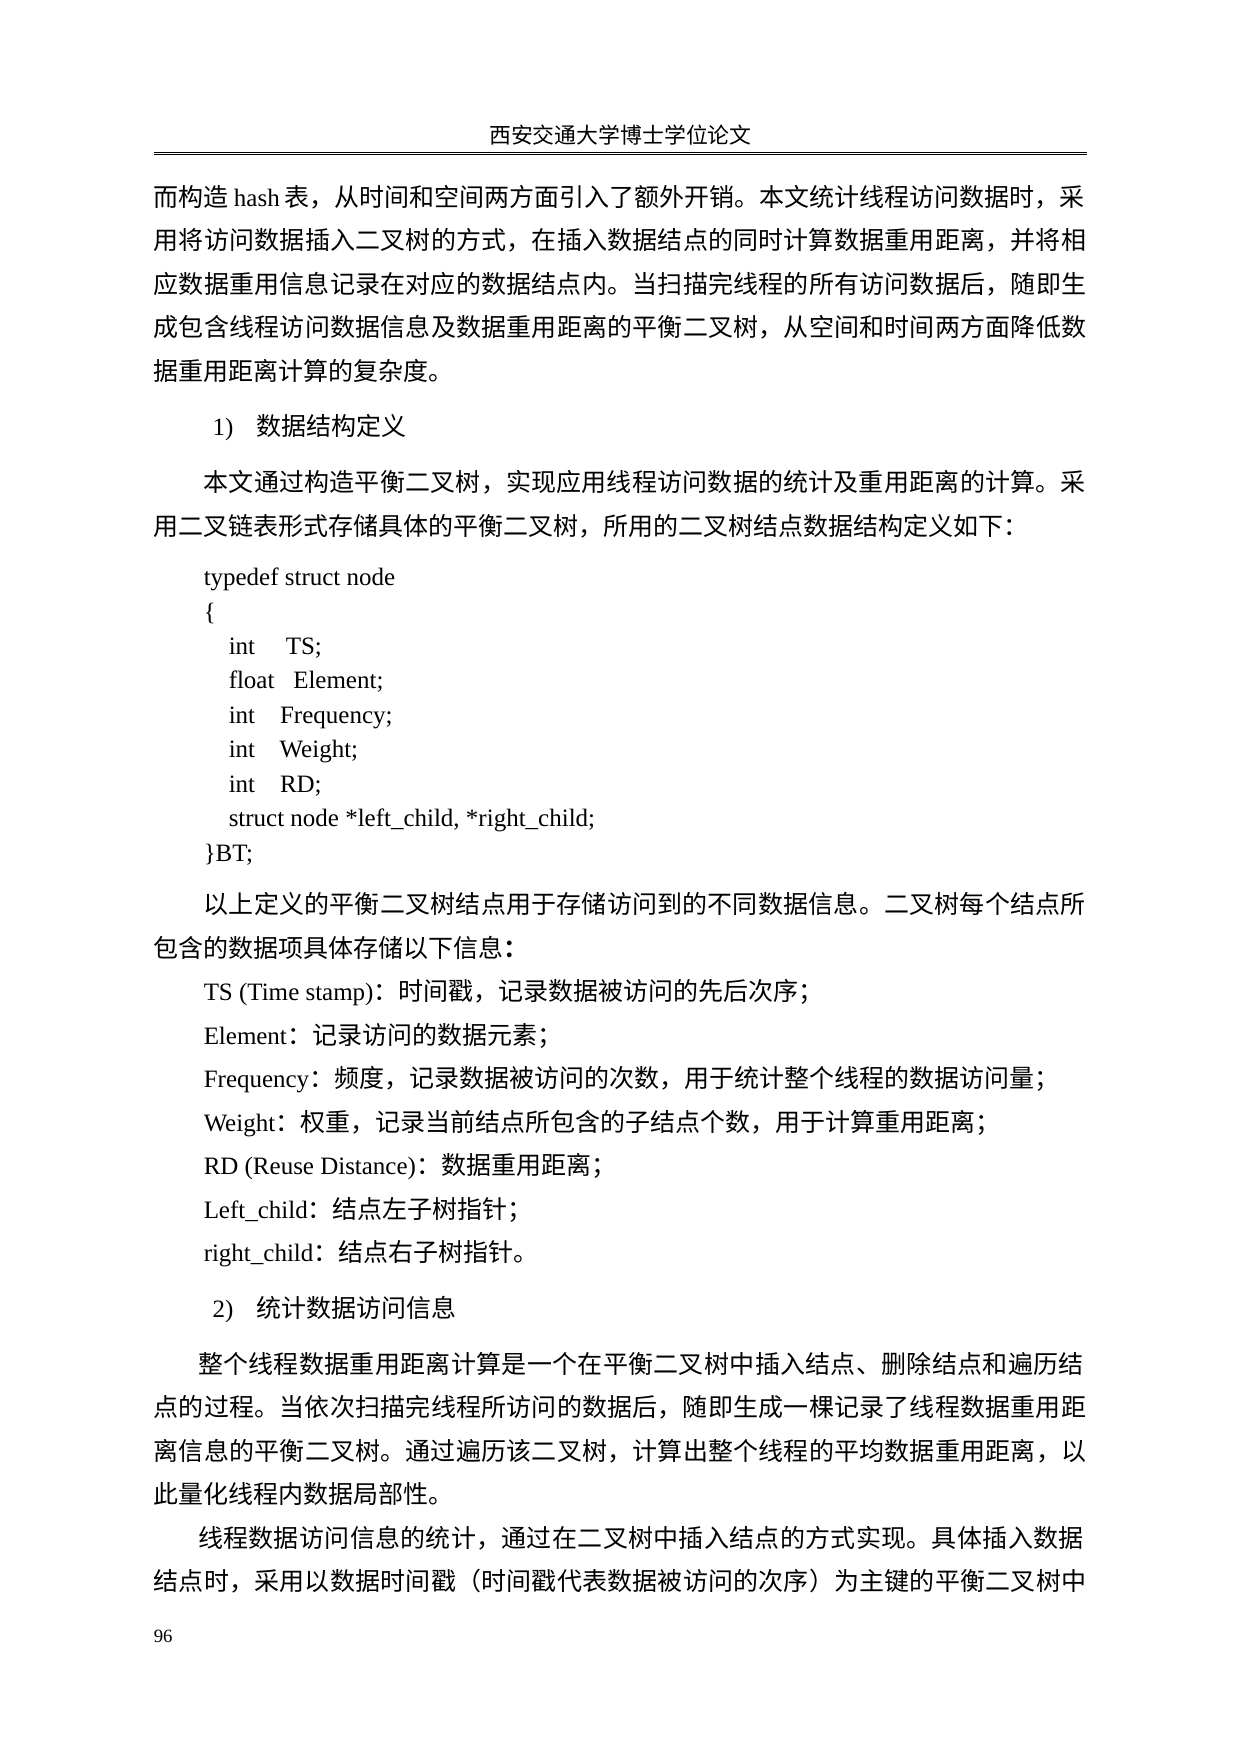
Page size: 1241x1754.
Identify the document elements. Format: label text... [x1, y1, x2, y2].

text int Frequency; [153, 700, 1087, 729]
text 整个线程数据重用距离计算是一个在平衡二叉树中插入结点、删除结点和遍历结点的过程。当依次扫描完线程所访问的数据后，随即生成一棵记录了线程数据重用距离信息的平衡二叉树。通过遍历该二叉树，计算出整个线程的平均数据重用距离，以此量化线程内数据局部性。 [153, 1344, 1087, 1511]
text }BT; [153, 838, 1087, 867]
text Element：记录访问的数据元素； [153, 1015, 1087, 1052]
subtitle 统计数据访问信息 [212, 1288, 1087, 1325]
text RD (Reuse Distance)：数据重用距离； [153, 1146, 1087, 1182]
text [153, 1518, 1087, 1598]
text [153, 177, 1087, 387]
text { [153, 597, 1087, 625]
text TS (Time stamp)：时间戳，记录数据被访问的先后次序； [153, 972, 1087, 1008]
text typedef struct node [153, 562, 1087, 591]
text 以上定义的平衡二叉树结点用于存储访问到的不同数据信息。二叉树每个结点所包含的数据项具体存储以下信息： [153, 885, 1087, 965]
text int RD; [153, 769, 1087, 798]
text struct node *left_child, *right_child; [153, 803, 1087, 832]
text Left_child：结点左子树指针； [153, 1189, 1087, 1225]
text float Element; [153, 666, 1087, 694]
text 本文通过构造平衡二叉树，实现应用线程访问数据的统计及重用距离的计算。采用二叉链表形式存储具体的平衡二叉树，所用的二叉树结点数据结构定义如下： [153, 463, 1087, 542]
text int Weight; [153, 734, 1087, 763]
text int TS; [153, 631, 1087, 660]
text Frequency：频度，记录数据被访问的次数，用于统计整个线程的数据访问量； [153, 1059, 1087, 1095]
subtitle 数据结构定义 [212, 407, 1087, 443]
text right_child：结点右子树指针。 [153, 1232, 1087, 1269]
text Weight：权重，记录当前结点所包含的子结点个数，用于计算重用距离； [153, 1102, 1087, 1138]
